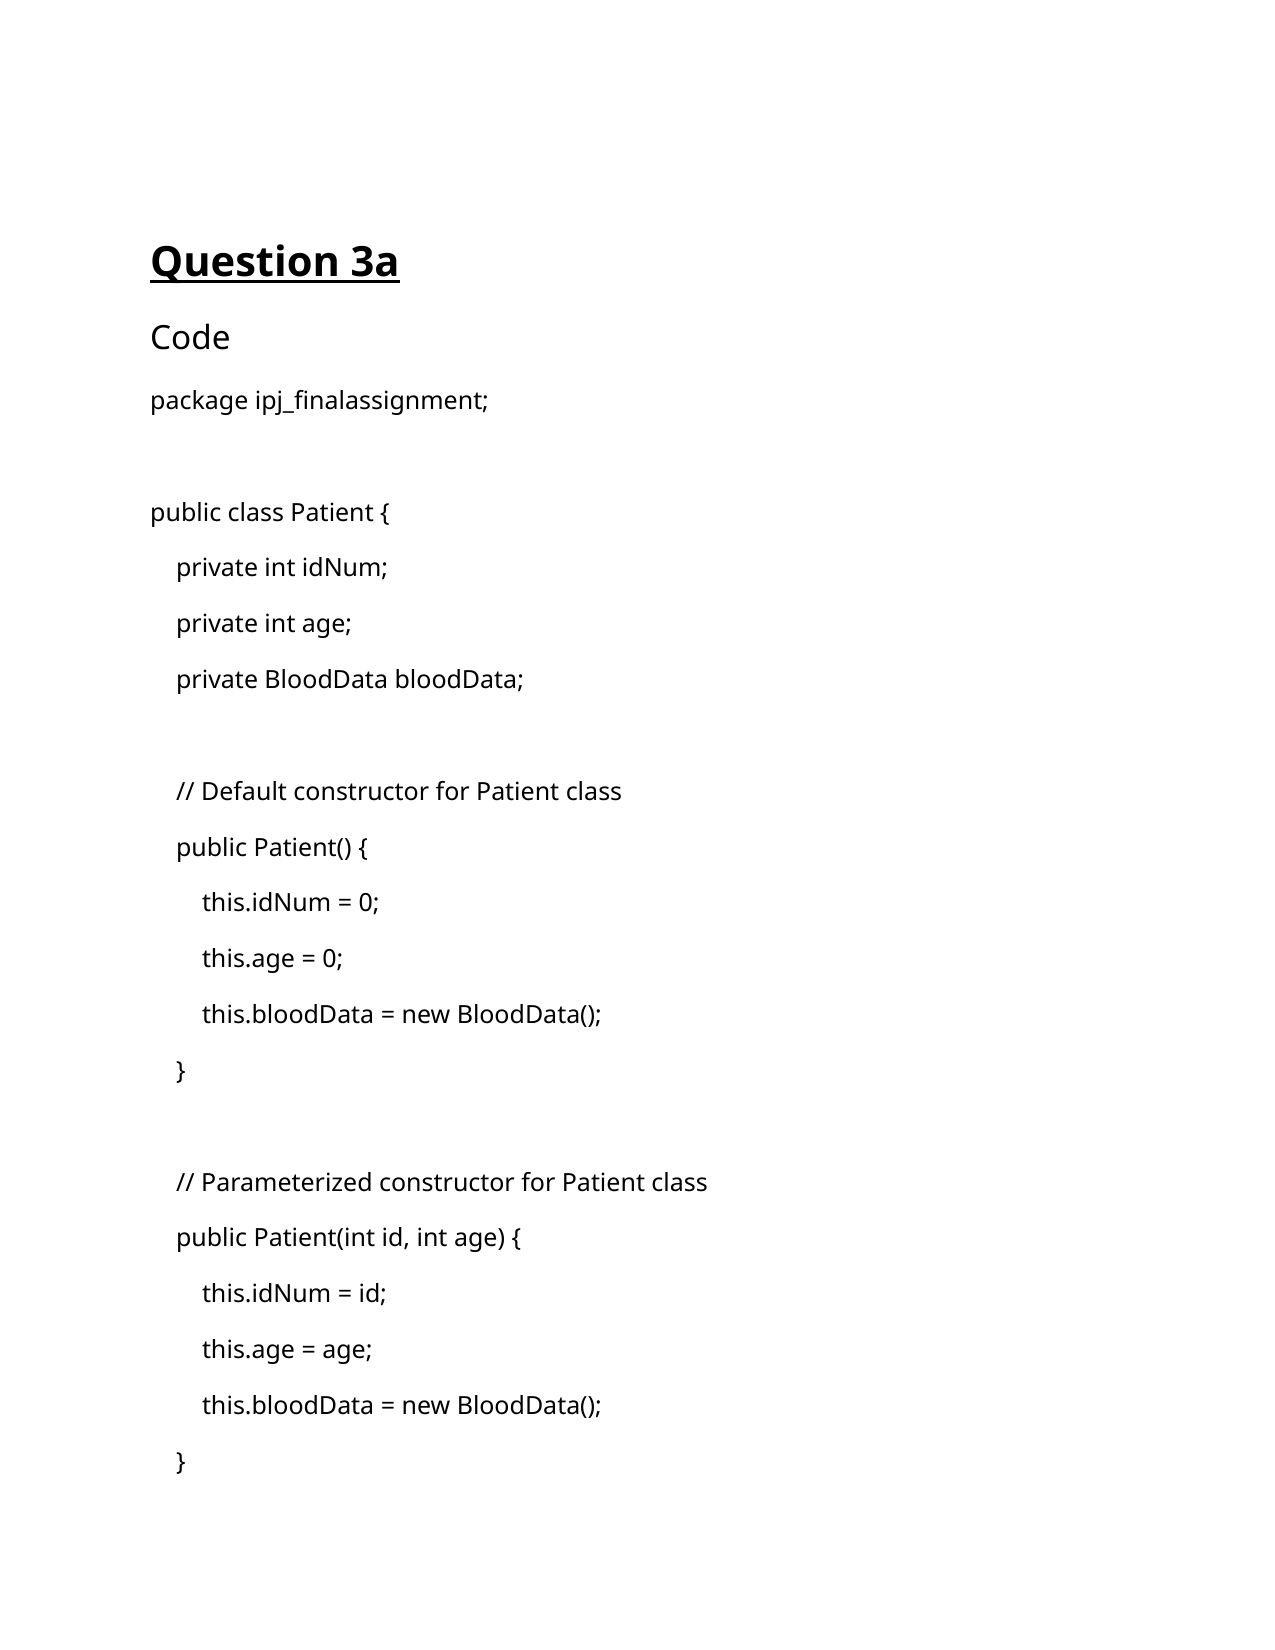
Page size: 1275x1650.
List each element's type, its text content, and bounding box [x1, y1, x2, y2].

text this.bloodData = new BloodData(); [150, 997, 1125, 1031]
text Code [150, 314, 1125, 359]
text } [150, 1443, 1125, 1477]
text private BloodData bloodData; [150, 662, 1125, 696]
text this.age = 0; [150, 941, 1125, 975]
text this.idNum = 0; [150, 885, 1125, 919]
text this.bloodData = new BloodData(); [150, 1388, 1125, 1422]
text this.idNum = id; [150, 1276, 1125, 1310]
text this.age = age; [150, 1332, 1125, 1366]
text // Parameterized constructor for Patient class [150, 1164, 1125, 1198]
text private int age; [150, 606, 1125, 640]
text } [150, 1053, 1125, 1087]
text // Default constructor for Patient class [150, 773, 1125, 807]
text Question 3a [150, 232, 1125, 289]
text public class Patient { [150, 494, 1125, 528]
text package ipj_finalassignment; [150, 383, 1125, 417]
text private int idNum; [150, 550, 1125, 584]
text public Patient() { [150, 829, 1125, 863]
text public Patient(int id, int age) { [150, 1220, 1125, 1254]
